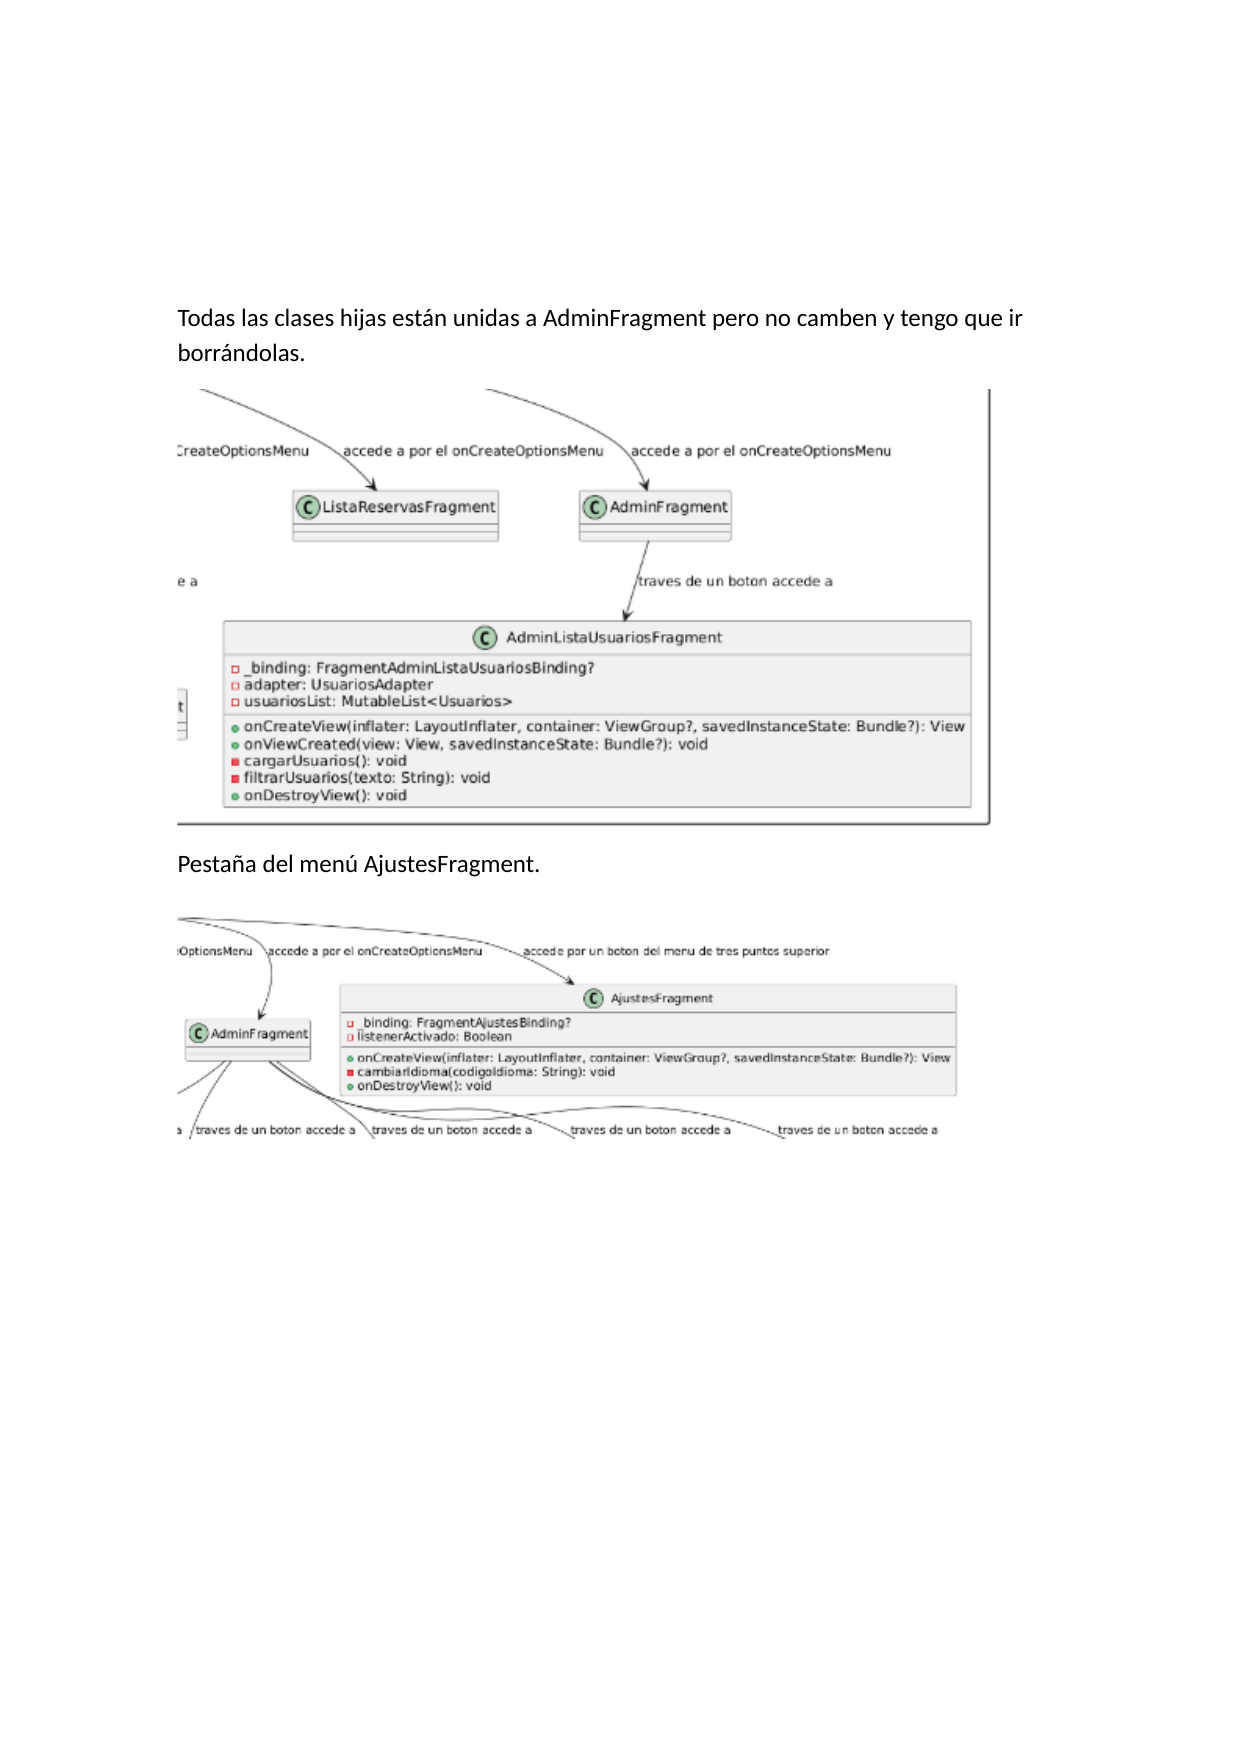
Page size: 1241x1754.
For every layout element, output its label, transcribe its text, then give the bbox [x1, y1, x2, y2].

text Todas las clases hijas están unidas a AdminFragment pero no camben y tengo que ir borrándolas. [177, 303, 1063, 368]
picture [177, 389, 997, 827]
picture [177, 899, 962, 1139]
text Pestaña del menú AjustesFragment. [177, 848, 1063, 878]
